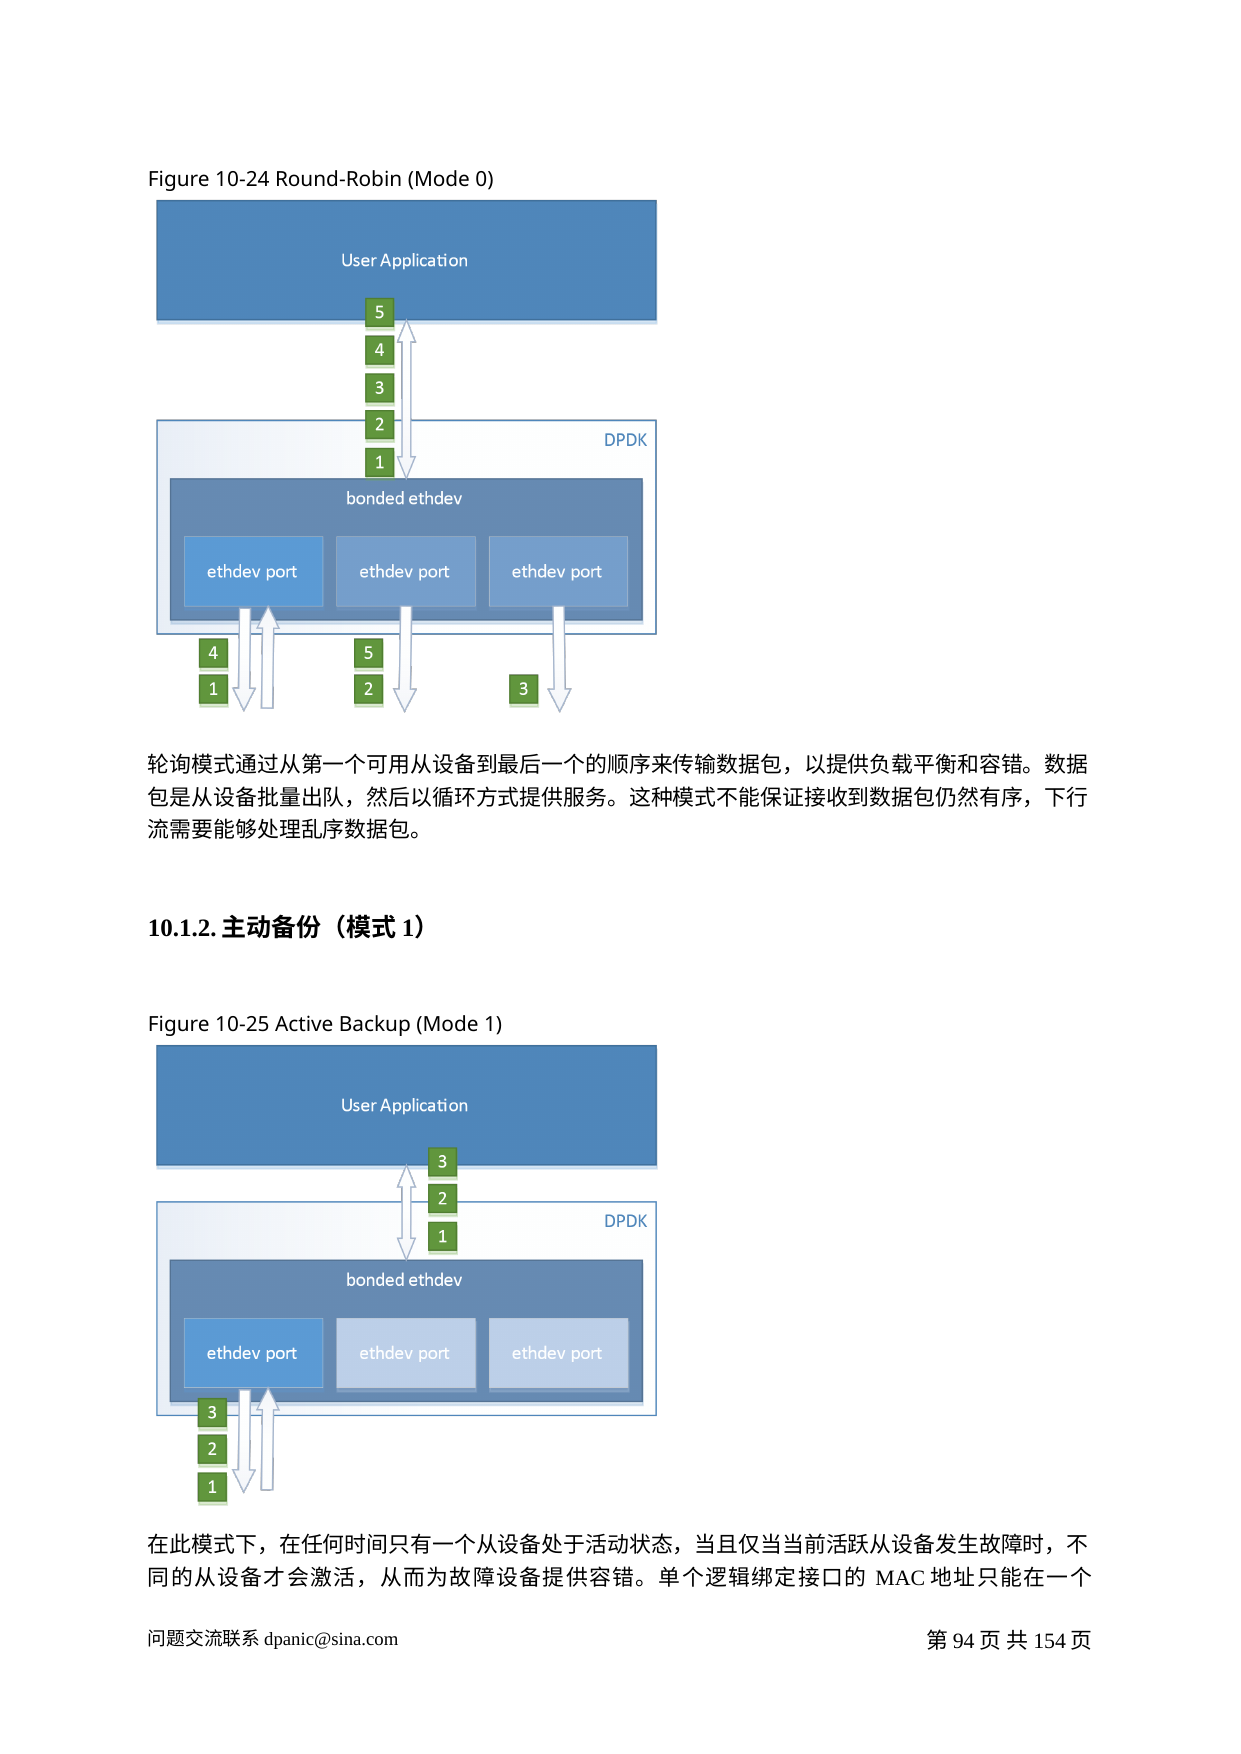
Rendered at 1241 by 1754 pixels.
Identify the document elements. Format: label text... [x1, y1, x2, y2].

text 轮询模式通过从第一个可用从设备到最后一个的顺序来传输数据包，以提供负载平衡和容错。数据包是从设备批量出队，然后以循环方式提供服务。这种模式不能保证接收到数据包仍然有序，下行流需要能够处理乱序数据包。 [148, 747, 1092, 844]
subtitle 主动备份（模式1） [148, 893, 1092, 958]
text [148, 1527, 1092, 1592]
picture [147, 194, 667, 717]
picture [147, 1039, 667, 1515]
